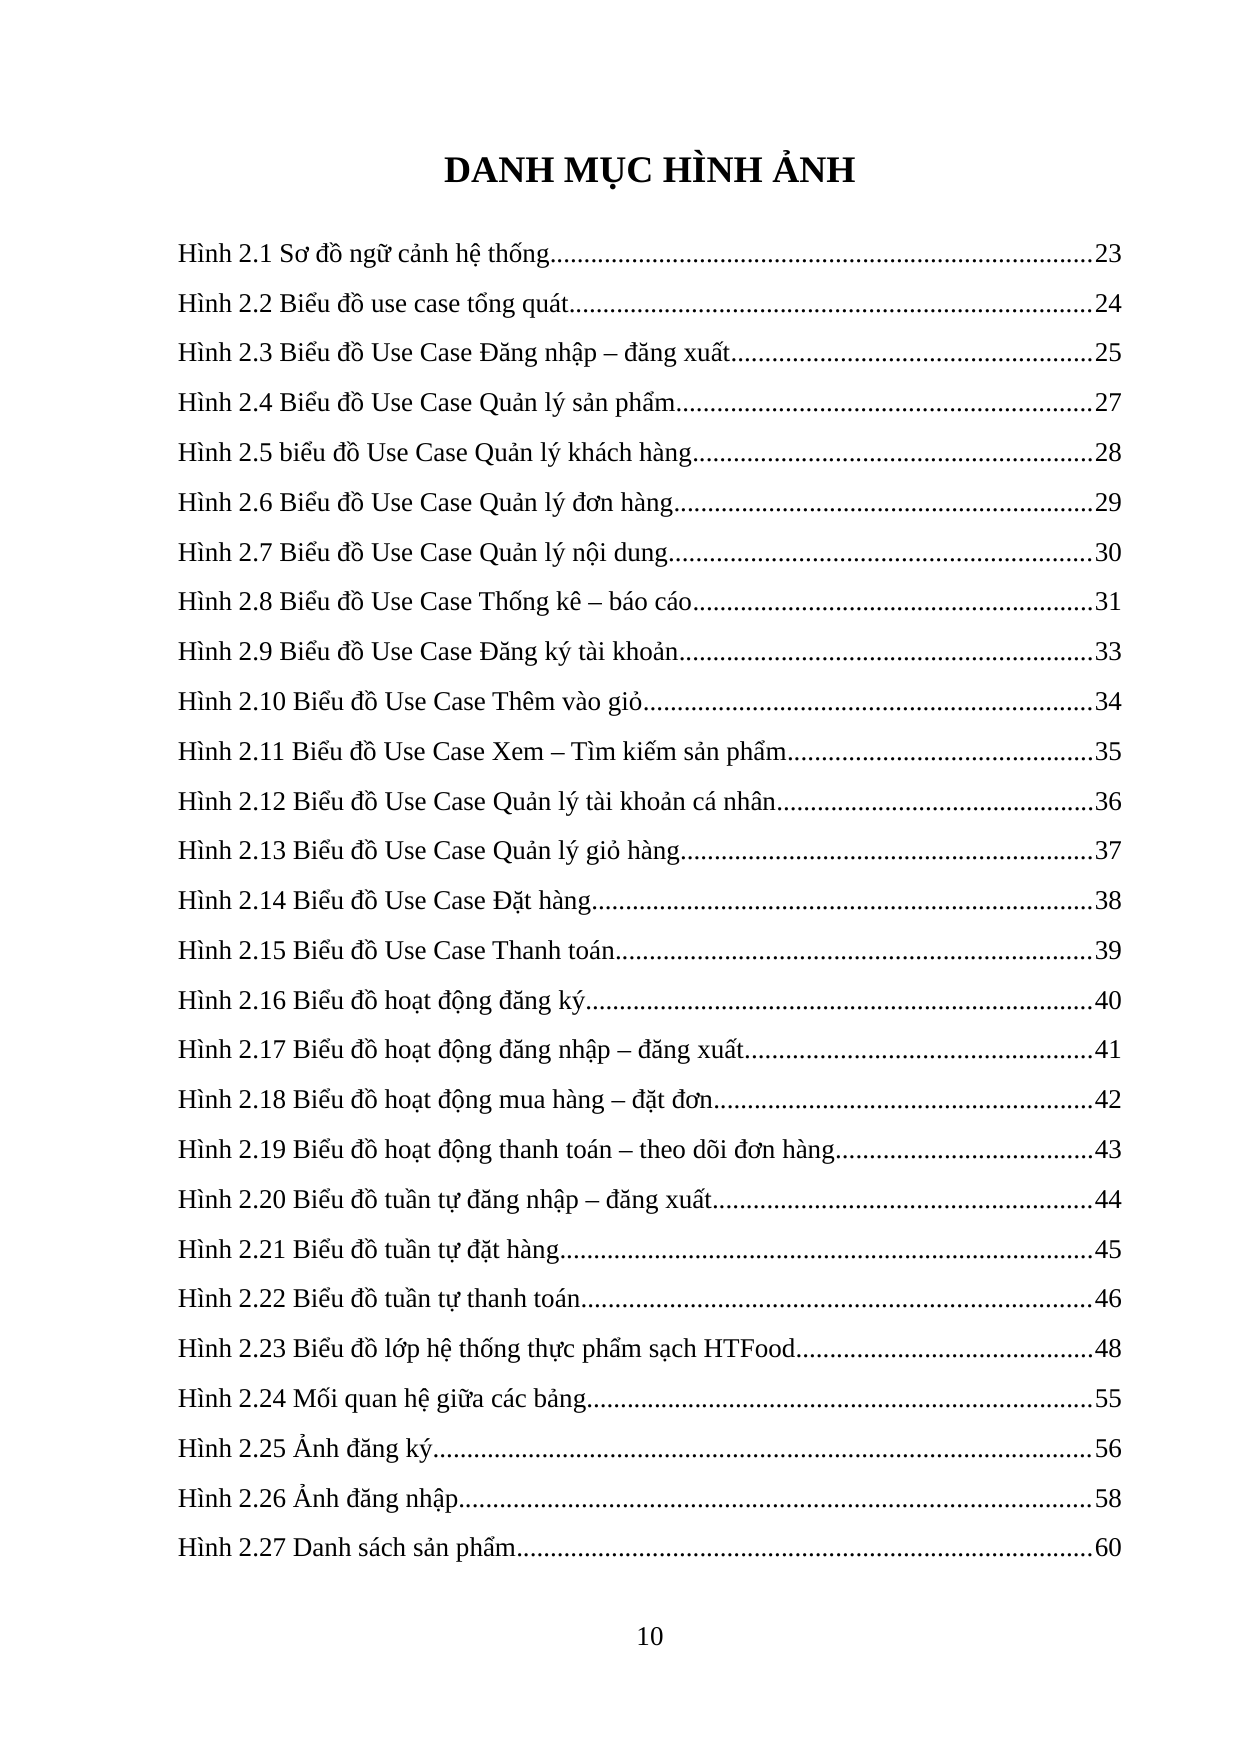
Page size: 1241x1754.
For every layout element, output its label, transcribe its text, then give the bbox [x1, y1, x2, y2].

text Hình 2.14 Biểu đồ Use Case Đặt hàng 38 [177, 884, 1122, 915]
text Hình 2.23 Biểu đồ lớp hệ thống thực phẩm sạch HTFood 48 [177, 1332, 1122, 1363]
text Hình 2.16 Biểu đồ hoạt động đăng ký 40 [177, 984, 1122, 1015]
text Hình 2.24 Mối quan hệ giữa các bảng 55 [177, 1382, 1122, 1413]
text Hình 2.20 Biểu đồ tuần tự đăng nhập – đăng xuất 44 [177, 1183, 1122, 1214]
text Hình 2.25 Ảnh đăng ký 56 [177, 1432, 1122, 1463]
subtitle DANH MỤC HÌNH ẢNH [177, 148, 1122, 191]
text Hình 2.10 Biểu đồ Use Case Thêm vào giỏ 34 [177, 685, 1122, 716]
text Hình 2.27 Danh sách sản phẩm 60 [177, 1531, 1122, 1563]
text Hình 2.2 Biểu đồ use case tổng quát 24 [177, 287, 1122, 318]
text Hình 2.4 Biểu đồ Use Case Quản lý sản phẩm 27 [177, 386, 1122, 417]
text Hình 2.21 Biểu đồ tuần tự đặt hàng 45 [177, 1233, 1122, 1264]
text Hình 2.26 Ảnh đăng nhập 58 [177, 1482, 1122, 1513]
text Hình 2.3 Biểu đồ Use Case Đăng nhập – đăng xuất 25 [177, 336, 1122, 368]
text Hình 2.1 Sơ đồ ngữ cảnh hệ thống 23 [177, 237, 1122, 268]
text Hình 2.19 Biểu đồ hoạt động thanh toán – theo dõi đơn hàng 43 [177, 1133, 1122, 1164]
text Hình 2.15 Biểu đồ Use Case Thanh toán 39 [177, 934, 1122, 965]
text Hình 2.7 Biểu đồ Use Case Quản lý nội dung 30 [177, 536, 1122, 567]
text Hình 2.8 Biểu đồ Use Case Thống kê – báo cáo 31 [177, 585, 1122, 617]
text Hình 2.11 Biểu đồ Use Case Xem – Tìm kiếm sản phẩm 35 [177, 735, 1122, 766]
text Hình 2.6 Biểu đồ Use Case Quản lý đơn hàng 29 [177, 486, 1122, 517]
text Hình 2.5 biểu đồ Use Case Quản lý khách hàng 28 [177, 436, 1122, 467]
text Hình 2.18 Biểu đồ hoạt động mua hàng – đặt đơn 42 [177, 1083, 1122, 1114]
text Hình 2.9 Biểu đồ Use Case Đăng ký tài khoản 33 [177, 635, 1122, 666]
text Hình 2.13 Biểu đồ Use Case Quản lý giỏ hàng 37 [177, 834, 1122, 866]
text Hình 2.22 Biểu đồ tuần tự thanh toán 46 [177, 1282, 1122, 1314]
text Hình 2.12 Biểu đồ Use Case Quản lý tài khoản cá nhân 36 [177, 784, 1122, 816]
text Hình 2.17 Biểu đồ hoạt động đăng nhập – đăng xuất 41 [177, 1033, 1122, 1065]
